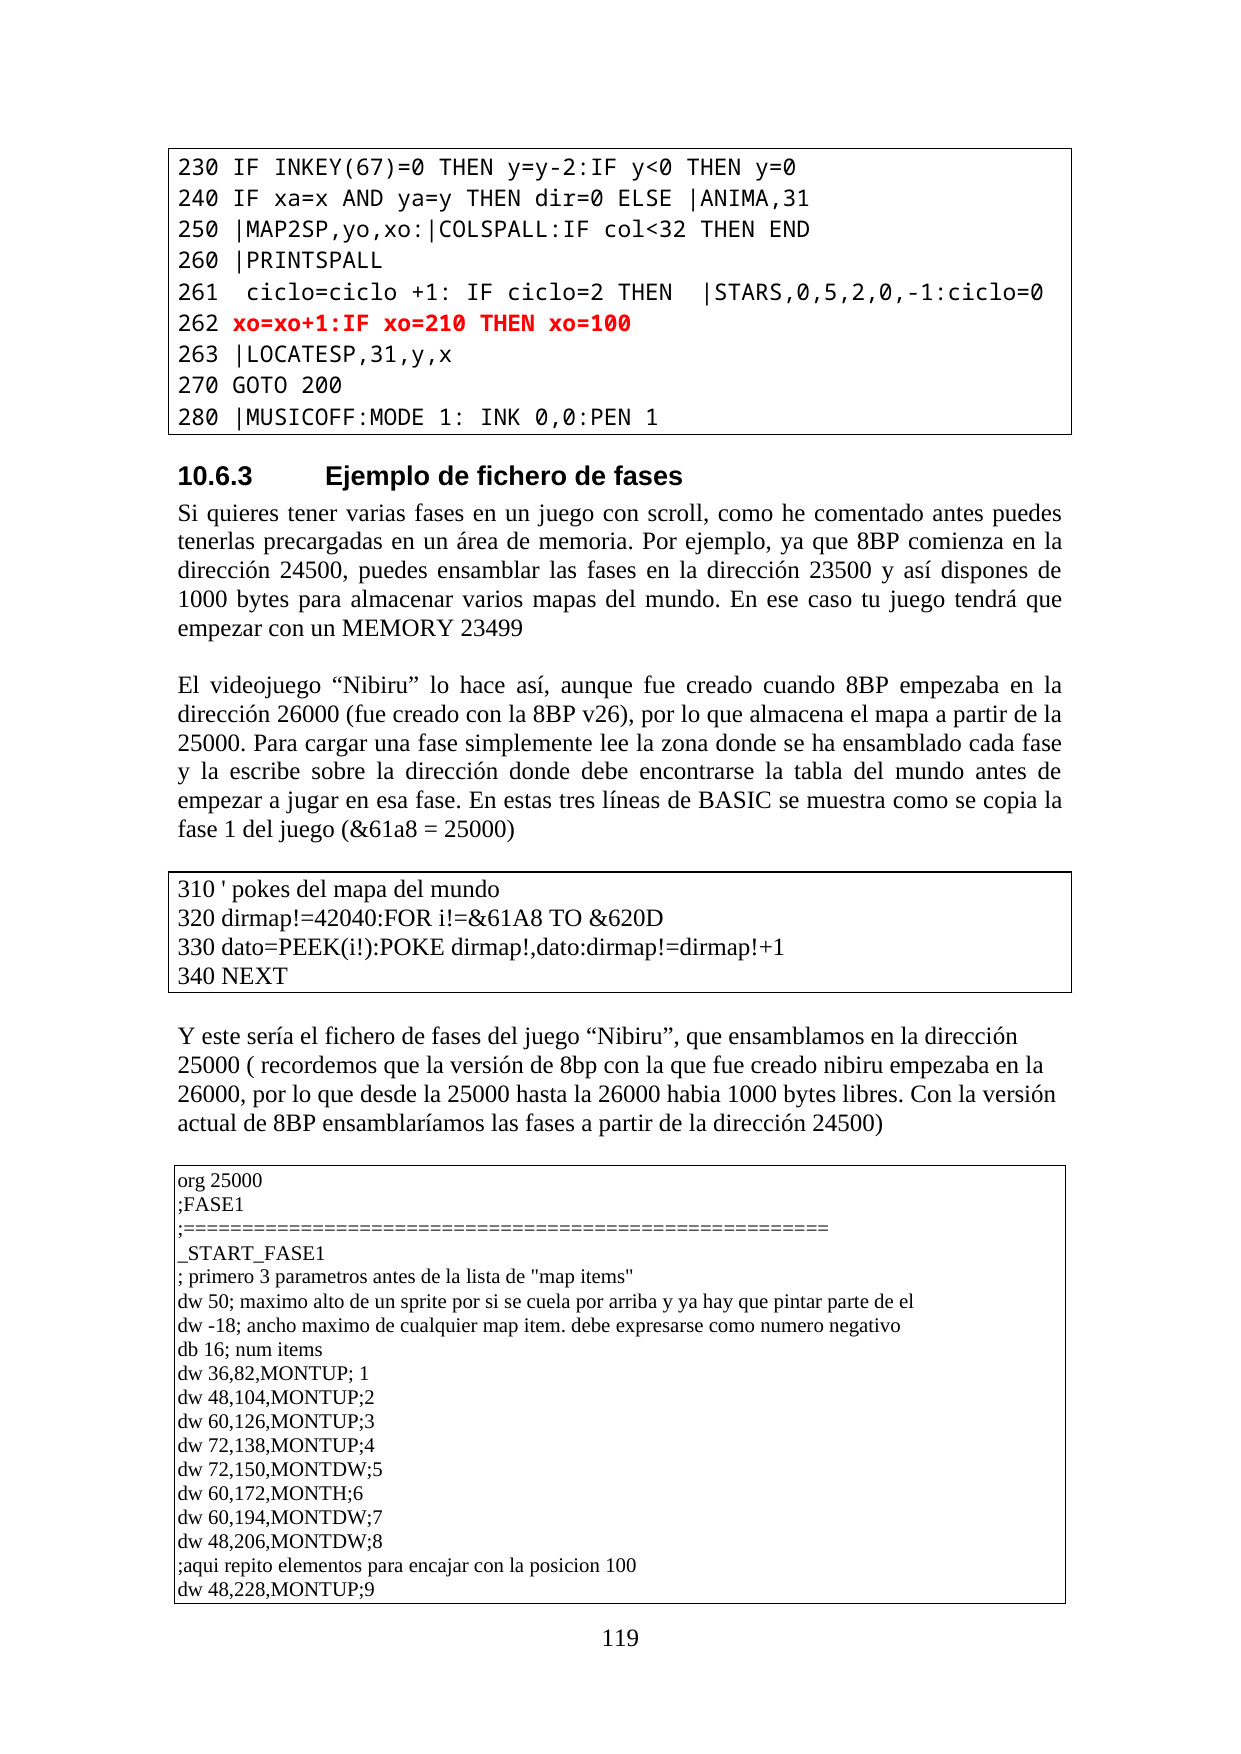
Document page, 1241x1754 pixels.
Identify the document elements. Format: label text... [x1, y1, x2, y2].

text 310 ' pokes del mapa del mundo [169, 873, 1071, 903]
text 330 dato=PEEK(i!):POKE dirmap!,dato:dirmap!=dirmap!+1 [177, 932, 1063, 958]
text dw 72,150,MONTDW;5 [177, 1457, 1063, 1481]
text 260 |PRINTSPALL [177, 244, 1063, 276]
text ;FASE1 [177, 1192, 1063, 1216]
text dw 60,126,MONTUP;3 [177, 1409, 1063, 1433]
text 261 ciclo=ciclo +1: IF ciclo=2 THEN |STARS,0,5,2,0,-1:ciclo=0 [177, 276, 1063, 307]
text 250 |MAP2SP,yo,xo:|COLSPALL:IF col<32 THEN END [177, 213, 1063, 244]
text _START_FASE1 [177, 1240, 1063, 1264]
text dw 48,228,MONTUP;9 [175, 1574, 1065, 1603]
text dw 48,206,MONTDW;8 [177, 1529, 1063, 1553]
text Si quieres tener varias fases en un juego con scroll, como he comentado antes puedes tenerlas precargadas en un área de memoria. Por ejemplo, ya que 8BP comienza en la dirección 24500, puedes ensamblar las fases en la dirección 23500 y así dispones de 1000 bytes para almacenar varios mapas del mundo. En ese caso tu juego tendrá que empezar con un MEMORY 23499 [177, 498, 1063, 641]
text 340 NEXT [169, 958, 1071, 992]
text ;======================================================= [177, 1216, 1063, 1240]
text 263 |LOCATESP,31,y,x [177, 338, 1063, 369]
text dw 60,194,MONTDW;7 [177, 1505, 1063, 1529]
text dw -18; ancho maximo de cualquier map item. debe expresarse como numero negativo [177, 1313, 1063, 1337]
subtitle Ejemplo de fichero de fases [177, 460, 1063, 491]
text El videojuego “Nibiru” lo hace así, aunque fue creado cuando 8BP empezaba en la dirección 26000 (fue creado con la 8BP v26), por lo que almacena el mapa a partir de la 25000. Para cargar una fase simplemente lee la zona donde se ha ensamblado cada fase y la escribe sobre la dirección donde debe encontrarse la tabla del mundo antes de empezar a jugar en esa fase. En estas tres líneas de BASIC se muestra como se copia la fase 1 del juego (&61a8 = 25000) [177, 670, 1063, 843]
text org 25000 [175, 1166, 1065, 1192]
text dw 50; maximo alto de un sprite por si se cuela por arriba y ya hay que pintar parte de el [177, 1288, 1063, 1313]
text db 16; num items [177, 1337, 1063, 1361]
text 240 IF xa=x AND ya=y THEN dir=0 ELSE |ANIMA,31 [177, 182, 1063, 213]
text dw 72,138,MONTUP;4 [177, 1433, 1063, 1457]
text ;aqui repito elementos para encajar con la posicion 100 [177, 1553, 1063, 1574]
text dw 48,104,MONTUP;2 [177, 1385, 1063, 1409]
text 270 GOTO 200 [177, 369, 1063, 398]
text dw 60,172,MONTH;6 [177, 1481, 1063, 1505]
text 280 |MUSICOFF:MODE 1: INK 0,0:PEN 1 [169, 398, 1071, 434]
text dw 36,82,MONTUP; 1 [177, 1361, 1063, 1385]
text 230 IF INKEY(67)=0 THEN y=y-2:IF y<0 THEN y=0 [169, 149, 1071, 182]
text ; primero 3 parametros antes de la lista de "map items" [177, 1264, 1063, 1288]
text Y este sería el fichero de fases del juego “Nibiru”, que ensamblamos en la dirección 25000 ( recordemos que la versión de 8bp con la que fue creado nibiru empezaba en la 26000, por lo que desde la 25000 hasta la 26000 habia 1000 bytes libres. Con la versión actual de 8BP ensamblaríamos las fases a partir de la dirección 24500) [177, 1021, 1063, 1136]
text 262 xo=xo+1:IF xo=210 THEN xo=100 [177, 307, 1063, 338]
text 320 dirmap!=42040:FOR i!=&61A8 TO &620D [177, 903, 1063, 932]
